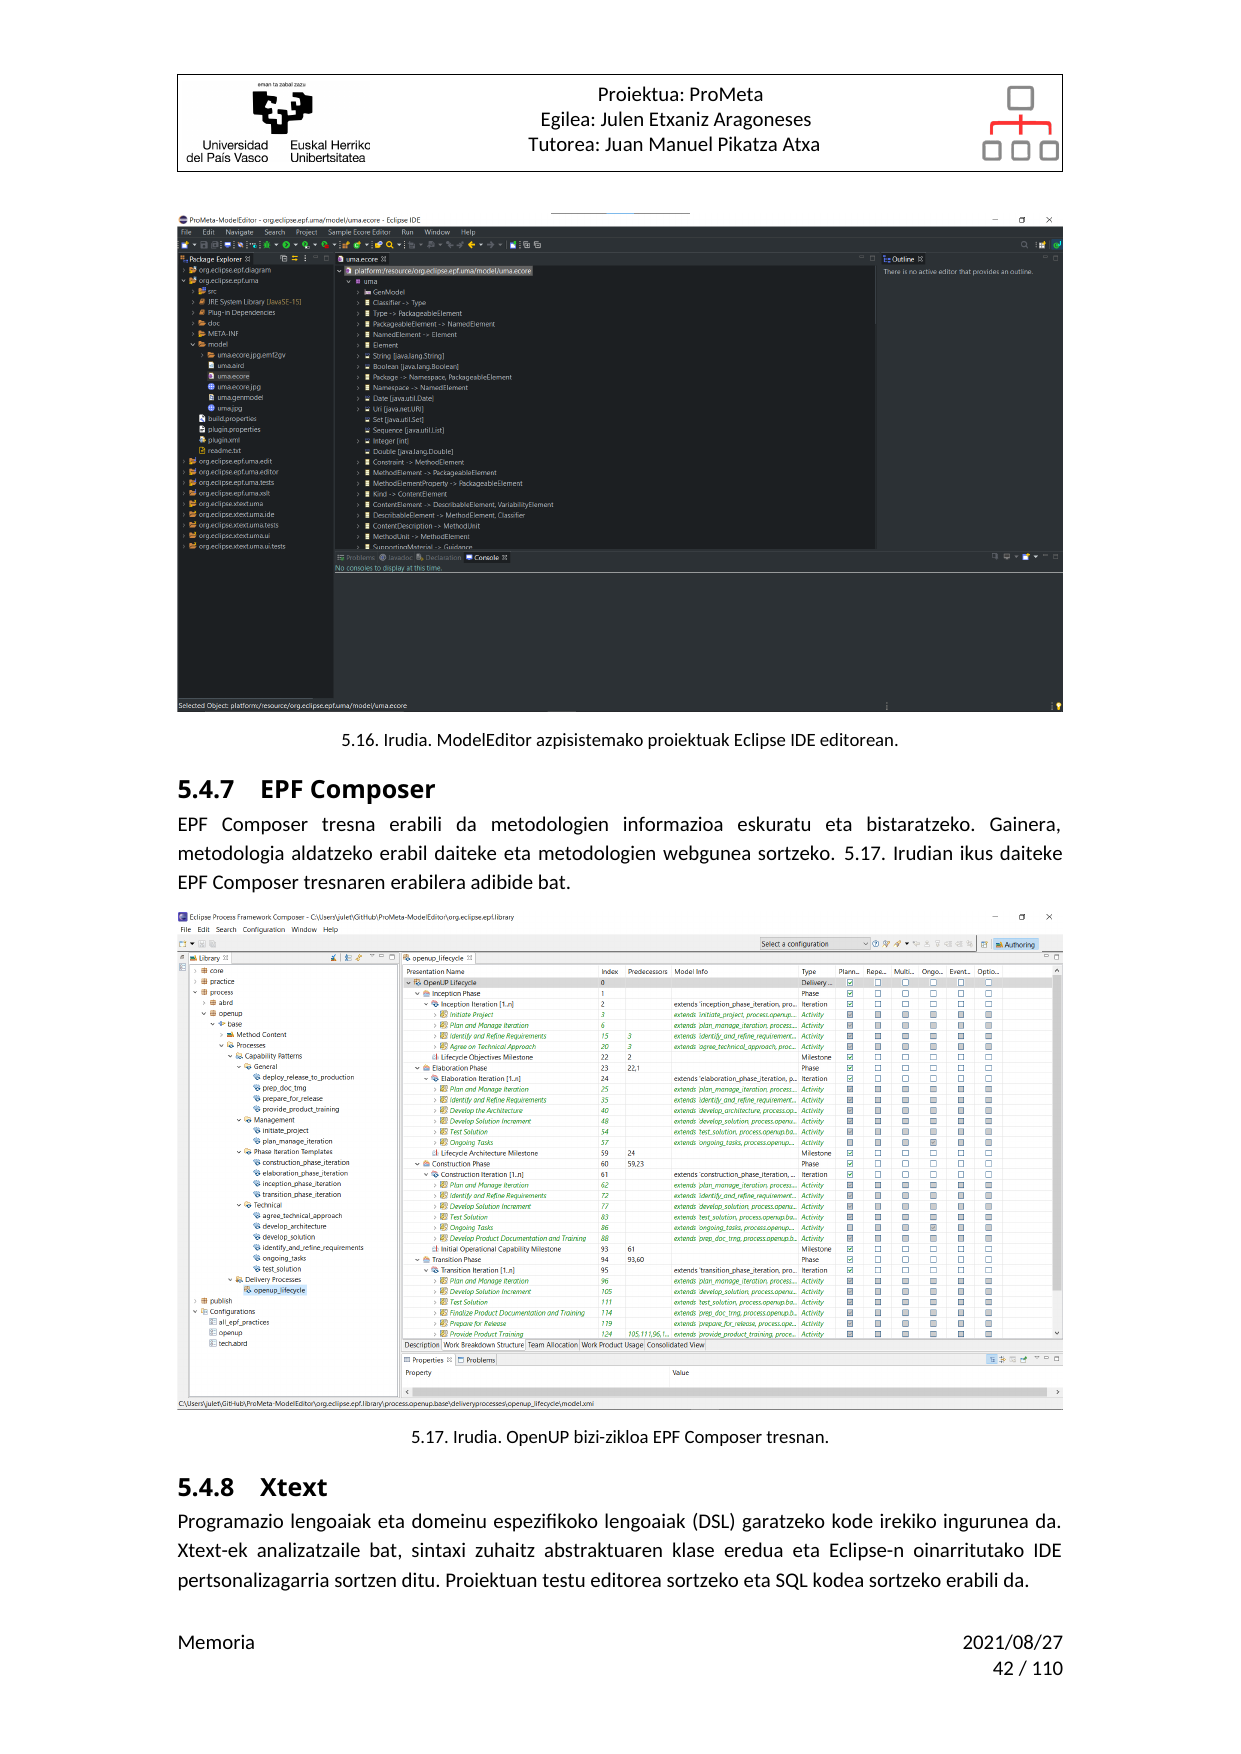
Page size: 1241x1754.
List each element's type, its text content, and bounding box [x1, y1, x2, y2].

subtitle Xtext [177, 1469, 1063, 1503]
subtitle EPF Composer [177, 772, 1063, 806]
picture [177, 213, 1063, 712]
picture [182, 81, 370, 162]
picture [177, 911, 1063, 1410]
text Programazio lengoaiak eta domeinu espezifikoko lengoaiak (DSL) garatzeko kode irekiko ingurunea da. Xtext-ek analizatzaile bat, sintaxi zuhaitz abstraktuaren klase eredua eta Eclipse-n oinarritutako IDE pertsonalizagarria sortzen ditu. Proiektuan testu editorea sortzeko eta SQL kodea sortzeko erabili da. [177, 1508, 1063, 1592]
picture [978, 80, 1060, 162]
